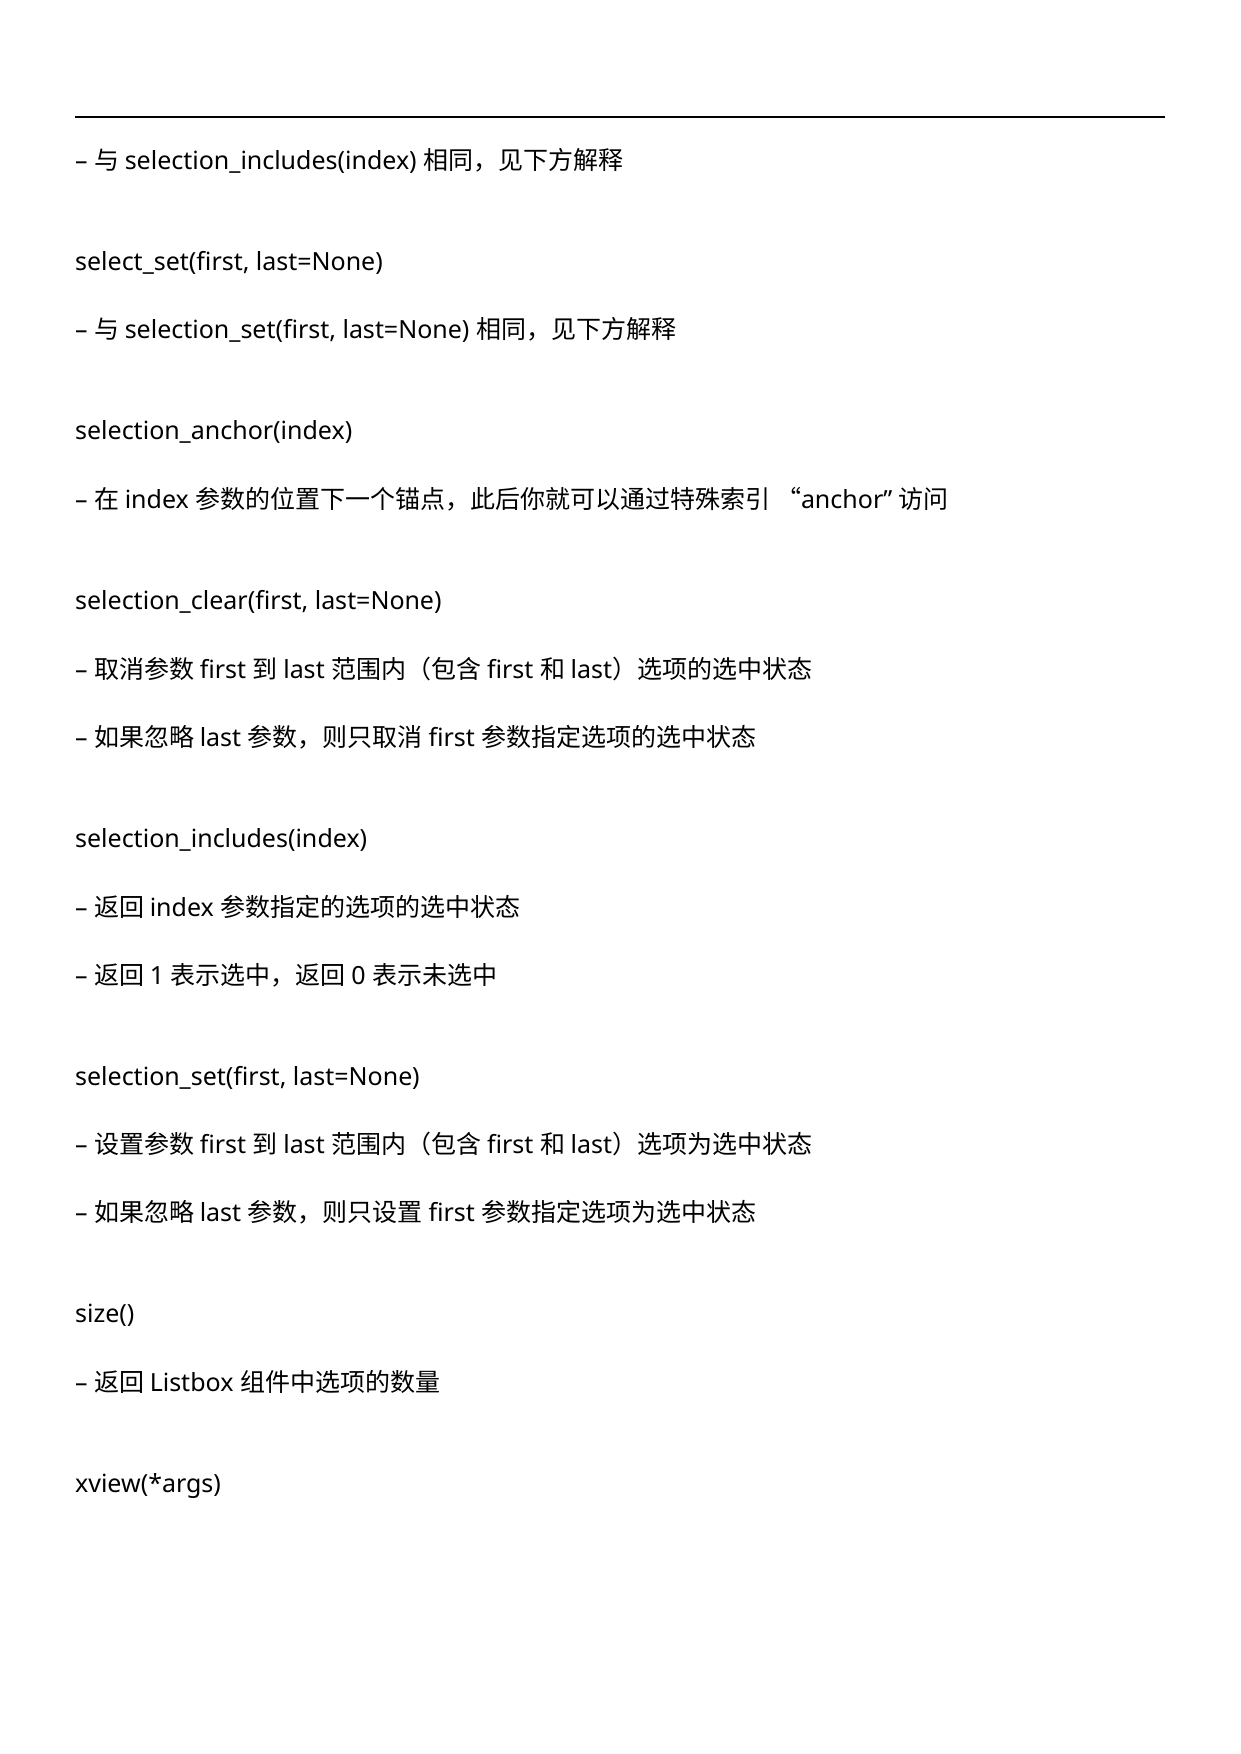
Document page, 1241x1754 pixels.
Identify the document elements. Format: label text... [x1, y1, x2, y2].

text – 如果忽略 last 参数，则只取消 first 参数指定选项的选中状态 [75, 702, 1165, 769]
text – 设置参数 first 到 last 范围内（包含 first 和 last）选项为选中状态 [75, 1109, 1165, 1177]
text – 取消参数 first 到 last 范围内（包含 first 和 last）选项的选中状态 [75, 634, 1165, 702]
text – 与 selection_includes(index) 相同，见下方解释 [75, 124, 1165, 192]
text xview(*args) [75, 1449, 1165, 1517]
text selection_clear(first, last=None) [75, 566, 1165, 634]
text – 返回 Listbox 组件中选项的数量 [75, 1347, 1165, 1415]
text – 如果忽略 last 参数，则只设置 first 参数指定选项为选中状态 [75, 1177, 1165, 1245]
text selection_includes(index) [75, 803, 1165, 871]
text – 与 selection_set(first, last=None) 相同，见下方解释 [75, 294, 1165, 362]
text selection_set(first, last=None) [75, 1041, 1165, 1109]
text select_set(first, last=None) [75, 226, 1165, 294]
text – 在 index 参数的位置下一个锚点，此后你就可以通过特殊索引 “anchor” 访问 [75, 464, 1165, 532]
text size() [75, 1279, 1165, 1347]
text – 返回 1 表示选中，返回 0 表示未选中 [75, 939, 1165, 1007]
text selection_anchor(index) [75, 396, 1165, 464]
text – 返回 index 参数指定的选项的选中状态 [75, 871, 1165, 939]
